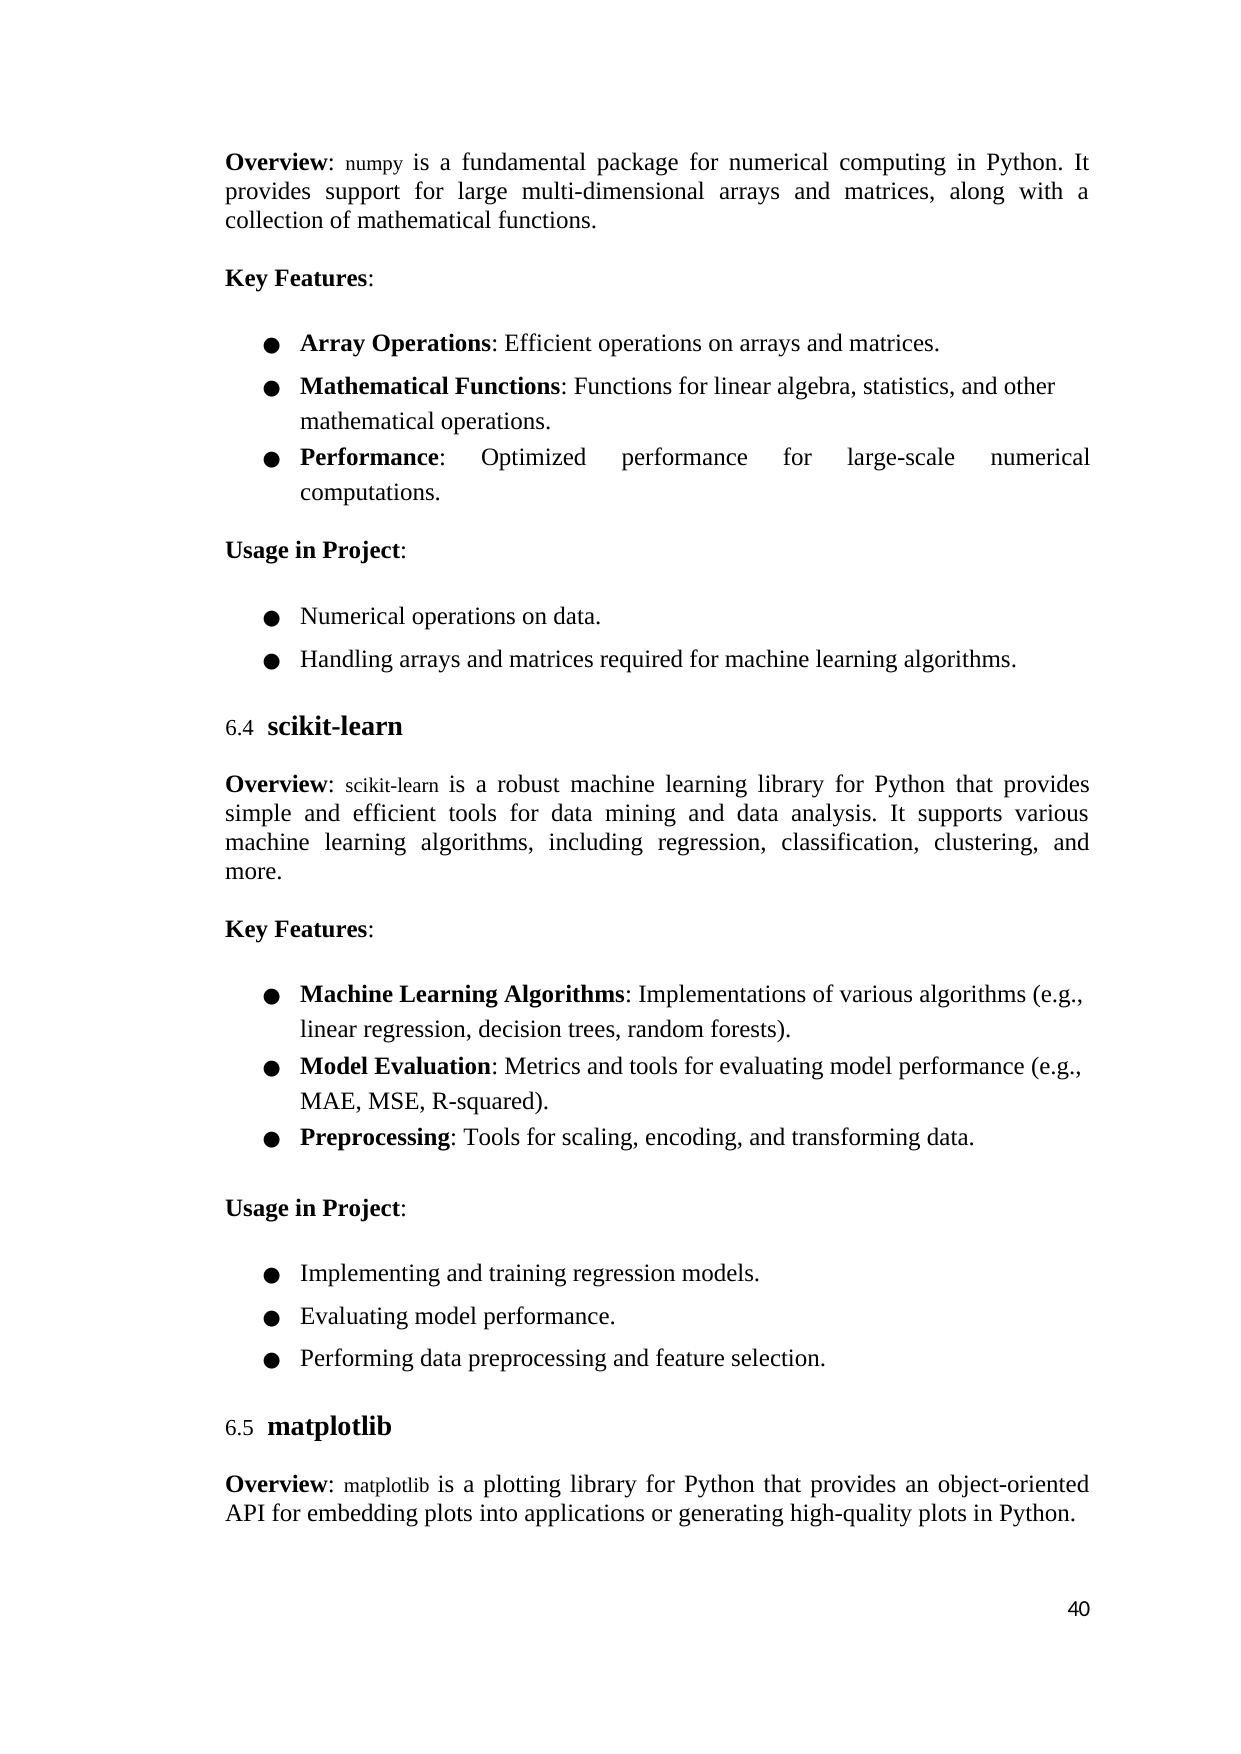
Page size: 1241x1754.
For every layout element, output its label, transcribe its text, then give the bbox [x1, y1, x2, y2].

text Key Features: [225, 914, 1211, 942]
list Array Operations: Efficient operations on arrays and matrices. [262, 321, 1211, 363]
list Evaluating model performance. [262, 1293, 1211, 1336]
list Machine Learning Algorithms: Implementations of various algorithms (e.g., linear regression, decision trees, random forests). [262, 972, 1090, 1043]
list Handling arrays and matrices required for machine learning algorithms. [262, 636, 1211, 679]
list matplotlib [225, 1409, 1211, 1441]
list Performing data preprocessing and feature selection. [262, 1336, 1211, 1379]
list Preprocessing: Tools for scaling, encoding, and transforming data. [262, 1115, 1211, 1157]
text Usage in Project: [225, 1193, 1211, 1221]
text Overview: scikit-learn is a robust machine learning library for Python that provides simple and efficient tools for data mining and data analysis. It supports various machine learning algorithms, including regression, classification, clustering, and more. [225, 769, 1090, 884]
list Model Evaluation: Metrics and tools for evaluating model performance (e.g., MAE, MSE, R-squared). [262, 1043, 1090, 1115]
list scikit-learn [225, 709, 1211, 741]
list Performance: Optimized performance for large-scale numerical computations. [262, 435, 1091, 506]
text Overview: matplotlib is a plotting library for Python that provides an object-oriented API for embedding plots into applications or generating high-quality plots in Python. [225, 1469, 1090, 1527]
text Key Features: [225, 263, 1211, 292]
list Numerical operations on data. [262, 593, 1211, 636]
list Mathematical Functions: Functions for linear algebra, statistics, and other mathematical operations. [262, 363, 1090, 435]
text Overview: numpy is a fundamental package for numerical computing in Python. It provides support for large multi-dimensional arrays and matrices, along with a collection of mathematical functions. [225, 147, 1090, 233]
list Implementing and training regression models. [262, 1251, 1211, 1293]
text Usage in Project: [225, 536, 1211, 564]
